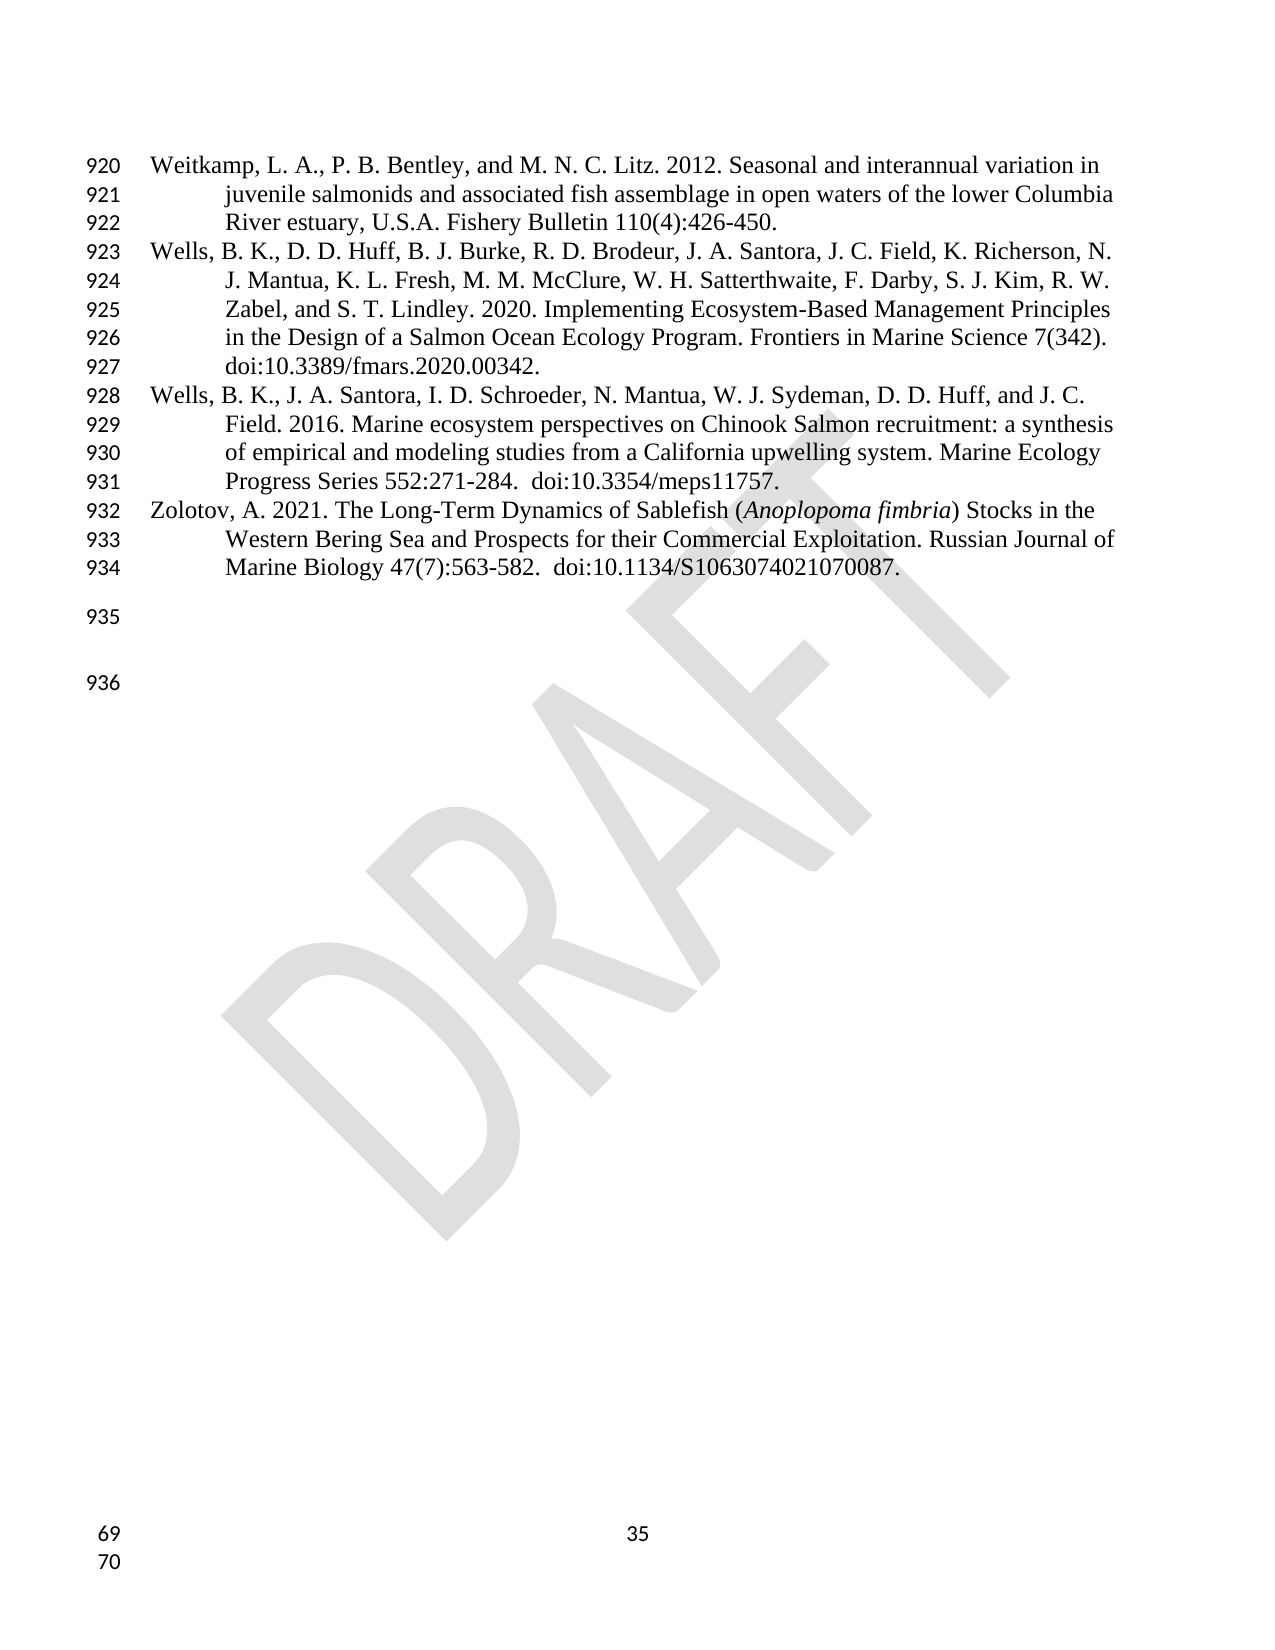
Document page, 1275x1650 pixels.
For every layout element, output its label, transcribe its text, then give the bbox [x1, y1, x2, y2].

text Zolotov, A. 2021. The Long-Term Dynamics of Sablefish (Anoplopoma fimbria) Stocks in the Western Bering Sea and Prospects for their Commercial Exploitation. Russian Journal of Marine Biology 47(7):563-582. doi:10.1134/S1063074021070087. [150, 495, 1125, 581]
text Weitkamp, L. A., P. B. Bentley, and M. N. C. Litz. 2012. Seasonal and interannual variation in juvenile salmonids and associated fish assemblage in open waters of the lower Columbia River estuary, U.S.A. Fishery Bulletin 110(4):426-450. [150, 150, 1125, 236]
text Wells, B. K., J. A. Santora, I. D. Schroeder, N. Mantua, W. J. Sydeman, D. D. Huff, and J. C. Field. 2016. Marine ecosystem perspectives on Chinook Salmon recruitment: a synthesis of empirical and modeling studies from a California upwelling system. Marine Ecology Progress Series 552:271-284. doi:10.3354/meps11757. [150, 380, 1125, 495]
text Wells, B. K., D. D. Huff, B. J. Burke, R. D. Brodeur, J. A. Santora, J. C. Field, K. Richerson, N. J. Mantua, K. L. Fresh, M. M. McClure, W. H. Satterthwaite, F. Darby, S. J. Kim, R. W. Zabel, and S. T. Lindley. 2020. Implementing Ecosystem-Based Management Principles in the Design of a Salmon Ocean Ecology Program. Frontiers in Marine Science 7(342). doi:10.3389/fmars.2020.00342. [150, 236, 1125, 380]
